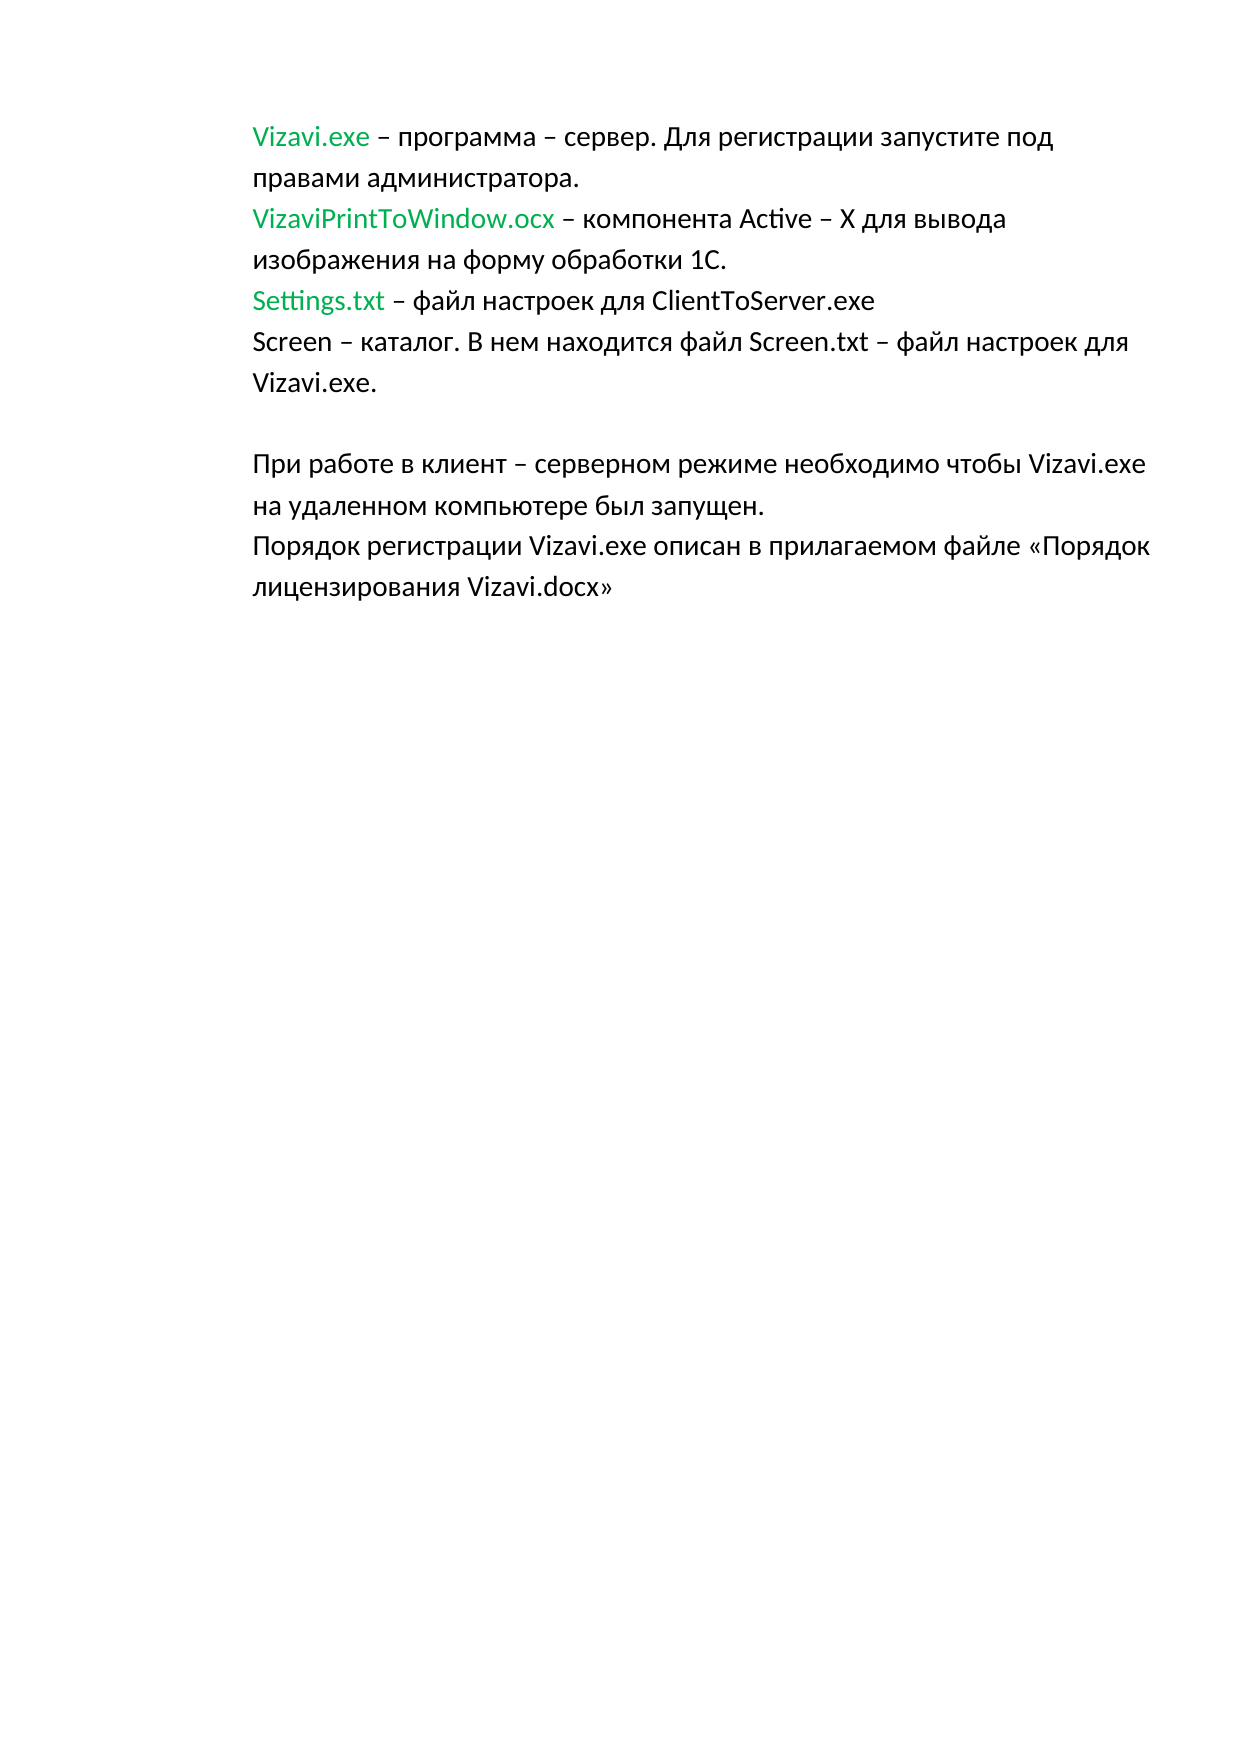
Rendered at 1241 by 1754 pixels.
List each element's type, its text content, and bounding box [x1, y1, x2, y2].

list Vizavi.exe – программа – сервер. Для регистрации запустите под правами администратора. [252, 118, 1152, 195]
list VizaviPrintToWindow.ocx – компонента Active – X для вывода изображения на форму обработки 1С. [252, 200, 1152, 277]
list Settings.txt – файл настроек для ClientToServer.exe [252, 282, 1152, 317]
list При работе в клиент – серверном режиме необходимо чтобы Vizavi.exe на удаленном компьютере был запущен. [252, 446, 1152, 522]
list Screen – каталог. В нем находится файл Screen.txt – файл настроек для Vizavi.exe. [252, 323, 1152, 399]
list Порядок регистрации Vizavi.exe описан в прилагаемом файле «Порядок лицензирования Vizavi.docx» [252, 527, 1152, 604]
